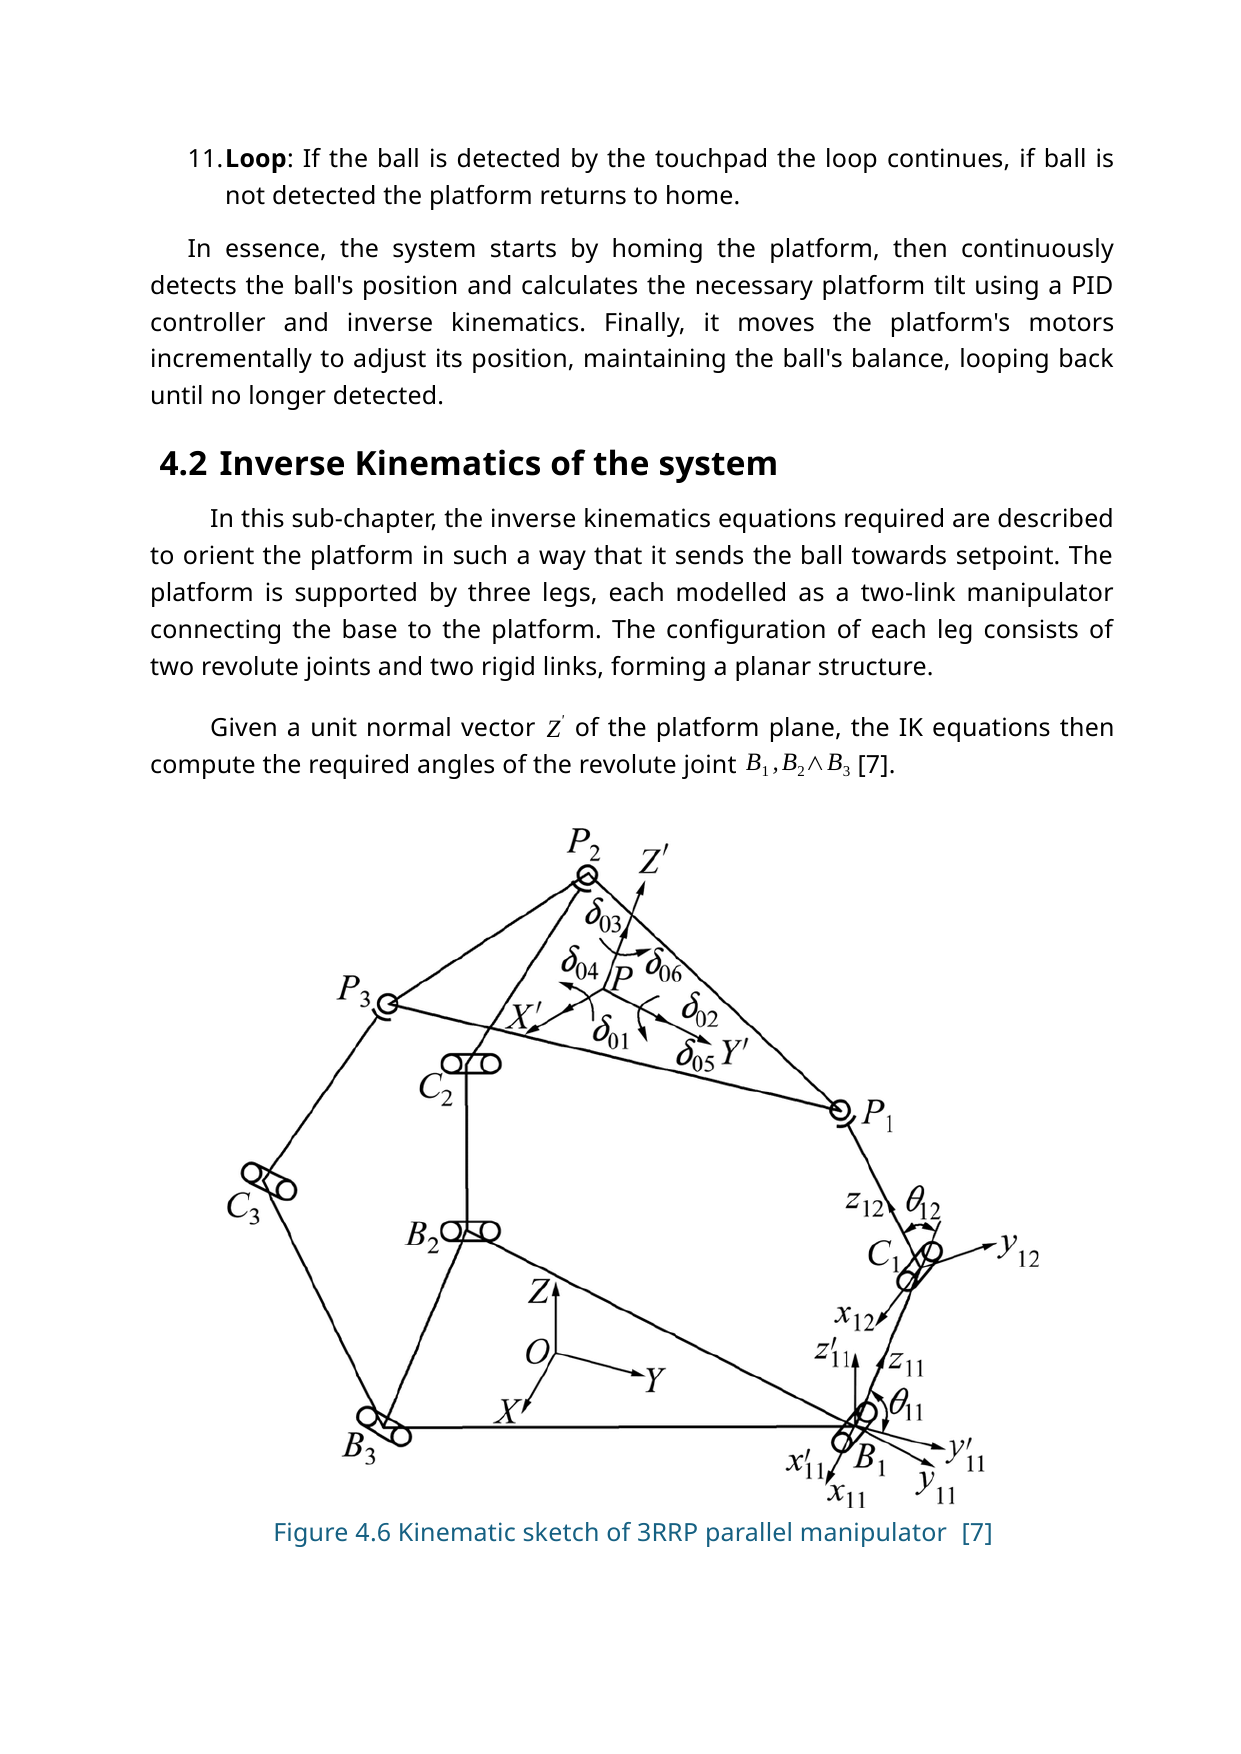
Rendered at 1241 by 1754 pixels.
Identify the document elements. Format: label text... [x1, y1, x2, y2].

picture [227, 828, 1039, 1508]
text Given a unit normal vector of the platform plane, the IK equations then compute the required angles of the revolute joint . [150, 710, 1116, 781]
list Loop: If the ball is detected by the touchpad the loop continues, if ball is not detected the platform returns to home. [187, 141, 1116, 211]
text Figure . Kinematic sketch of 3RRP parallel manipulator [150, 1514, 1116, 1548]
subtitle Inverse Kinematics of the system [159, 440, 1116, 485]
text In this sub-chapter, the inverse kinematics equations required are described to orient the platform in such a way that it sends the ball towards setpoint. The platform is supported by three legs, each modelled as a two-link manipulator connecting the base to the platform. The configuration of each leg consists of two revolute joints and two rigid links, forming a planar structure. [150, 501, 1116, 682]
text In essence, the system starts by homing the platform, then continuously detects the ball's position and calculates the necessary platform tilt using a PID controller and inverse kinematics. Finally, it moves the platform's motors incrementally to adjust its position, maintaining the ball's balance, looping back until no longer detected. [150, 231, 1116, 412]
